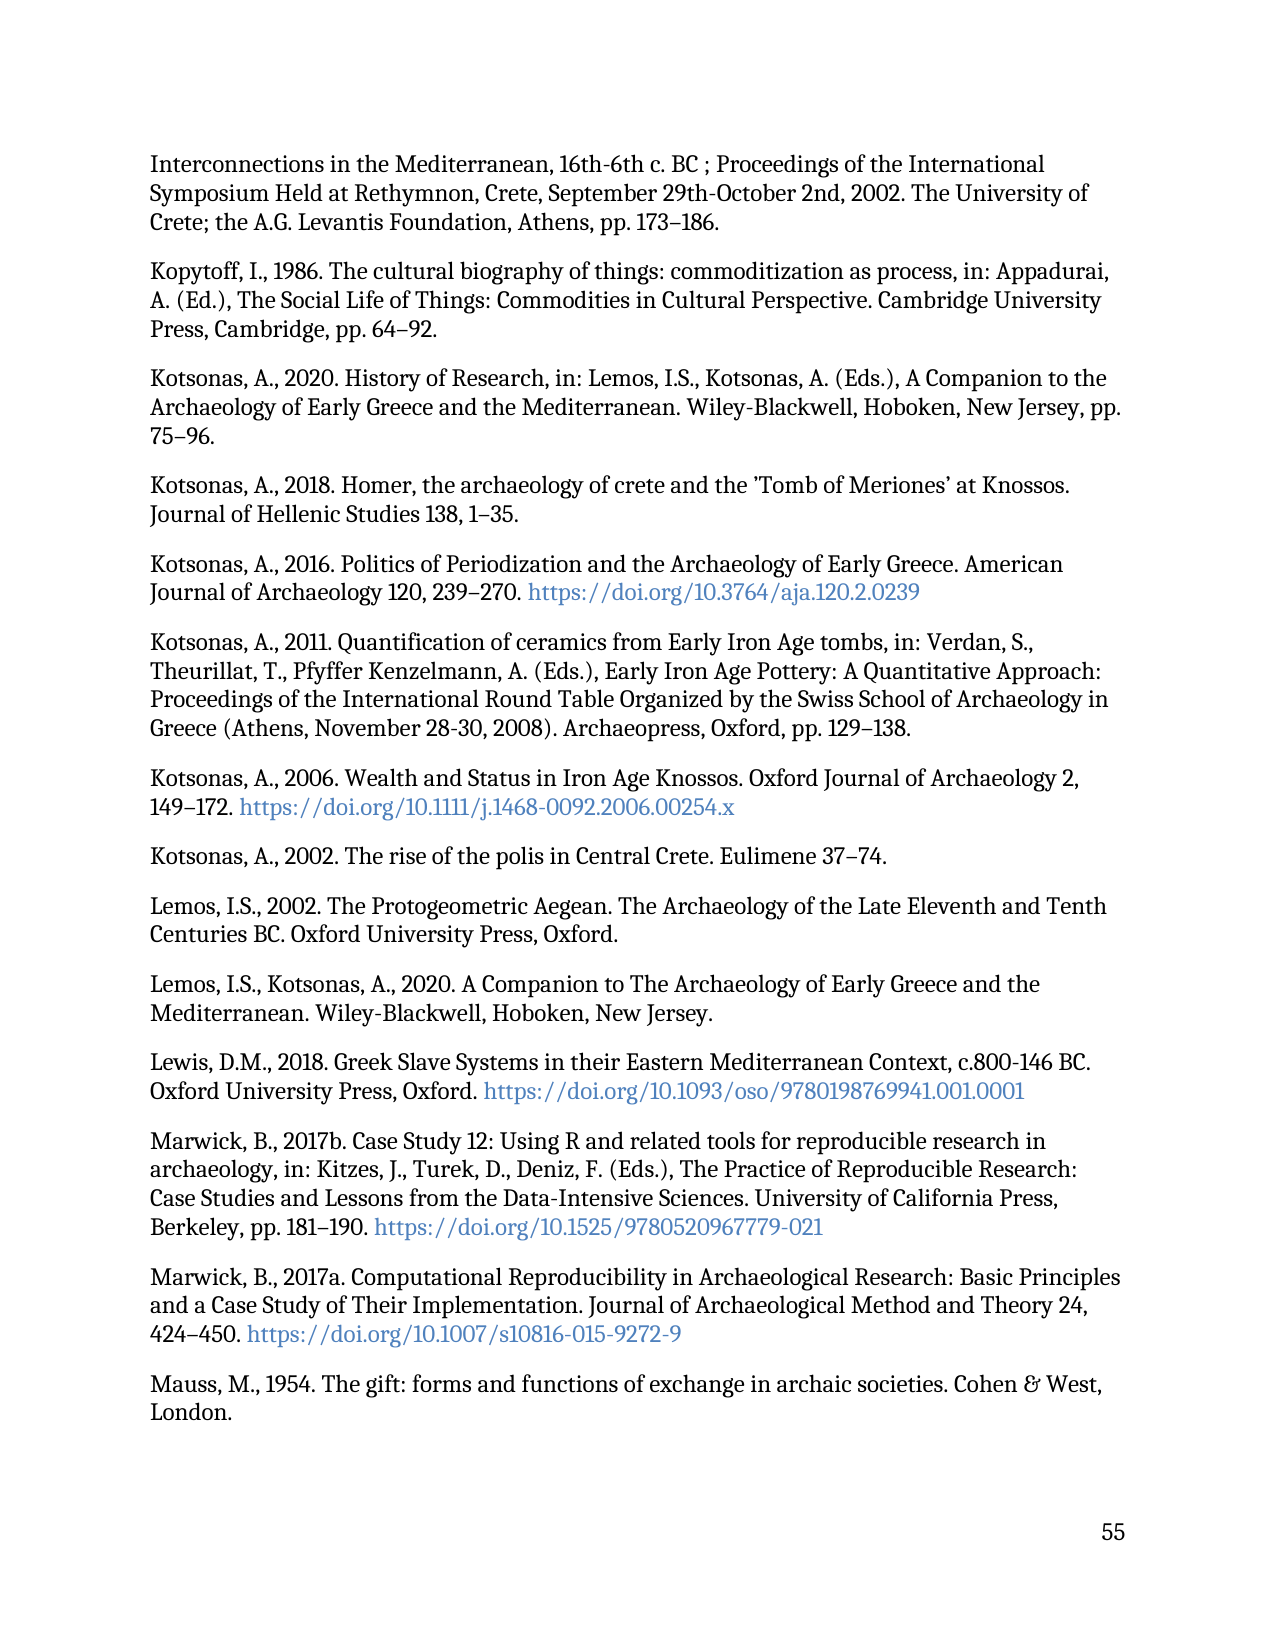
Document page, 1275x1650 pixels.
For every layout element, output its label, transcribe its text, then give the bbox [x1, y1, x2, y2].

text Mauss, M., 1954. The gift: forms and functions of exchange in archaic societies. Cohen & West, London. [150, 1369, 1125, 1427]
text Lemos, I.S., 2002. The Protogeometric Aegean. The Archaeology of the Late Eleventh and Tenth Centuries BC. Oxford University Press, Oxford. [150, 892, 1125, 949]
text Marwick, B., 2017a. Computational Reproducibility in Archaeological Research: Basic Principles and a Case Study of Their Implementation. Journal of Archaeological Method and Theory 24, 424–450. https://doi.org/10.1007/s10816-015-9272-9 [150, 1262, 1125, 1349]
text Kotsonas, A., 2020. History of Research, in: Lemos, I.S., Kotsonas, A. (Eds.), A Companion to the Archaeology of Early Greece and the Mediterranean. Wiley-Blackwell, Hoboken, New Jersey, pp. 75–96. [150, 364, 1125, 450]
text Kopytoff, I., 1986. The cultural biography of things: commoditization as process, in: Appadurai, A. (Ed.), The Social Life of Things: Commodities in Cultural Perspective. Cambridge University Press, Cambridge, pp. 64–92. [150, 257, 1125, 343]
text Kotsonas, A., 2006. Wealth and Status in Iron Age Knossos. Oxford Journal of Archaeology 2, 149–172. https://doi.org/10.1111/j.1468-0092.2006.00254.x [150, 764, 1125, 821]
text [150, 150, 1125, 236]
text Lewis, D.M., 2018. Greek Slave Systems in their Eastern Mediterranean Context, c.800-146 BC. Oxford University Press, Oxford. https://doi.org/10.1093/oso/9780198769941.001.0001 [150, 1048, 1125, 1106]
text Marwick, B., 2017b. Case Study 12: Using R and related tools for reproducible research in archaeology, in: Kitzes, J., Turek, D., Deniz, F. (Eds.), The Practice of Reproducible Research: Case Studies and Lessons from the Data-Intensive Sciences. University of California Press, Berkeley, pp. 181–190. https://doi.org/10.1525/9780520967779-021 [150, 1127, 1125, 1242]
text Kotsonas, A., 2018. Homer, the archaeology of crete and the ’Tomb of Meriones’ at Knossos. Journal of Hellenic Studies 138, 1–35. [150, 471, 1125, 529]
text Lemos, I.S., Kotsonas, A., 2020. A Companion to The Archaeology of Early Greece and the Mediterranean. Wiley-Blackwell, Hoboken, New Jersey. [150, 970, 1125, 1027]
text Kotsonas, A., 2002. The rise of the polis in Central Crete. Eulimene 37–74. [150, 842, 1125, 871]
text Kotsonas, A., 2011. Quantification of ceramics from Early Iron Age tombs, in: Verdan, S., Theurillat, T., Pfyffer Kenzelmann, A. (Eds.), Early Iron Age Pottery: A Quantitative Approach: Proceedings of the International Round Table Organized by the Swiss School of Archaeology in Greece (Athens, November 28-30, 2008). Archaeopress, Oxford, pp. 129–138. [150, 628, 1125, 743]
text Kotsonas, A., 2016. Politics of Periodization and the Archaeology of Early Greece. American Journal of Archaeology 120, 239–270. https://doi.org/10.3764/aja.120.2.0239 [150, 549, 1125, 607]
